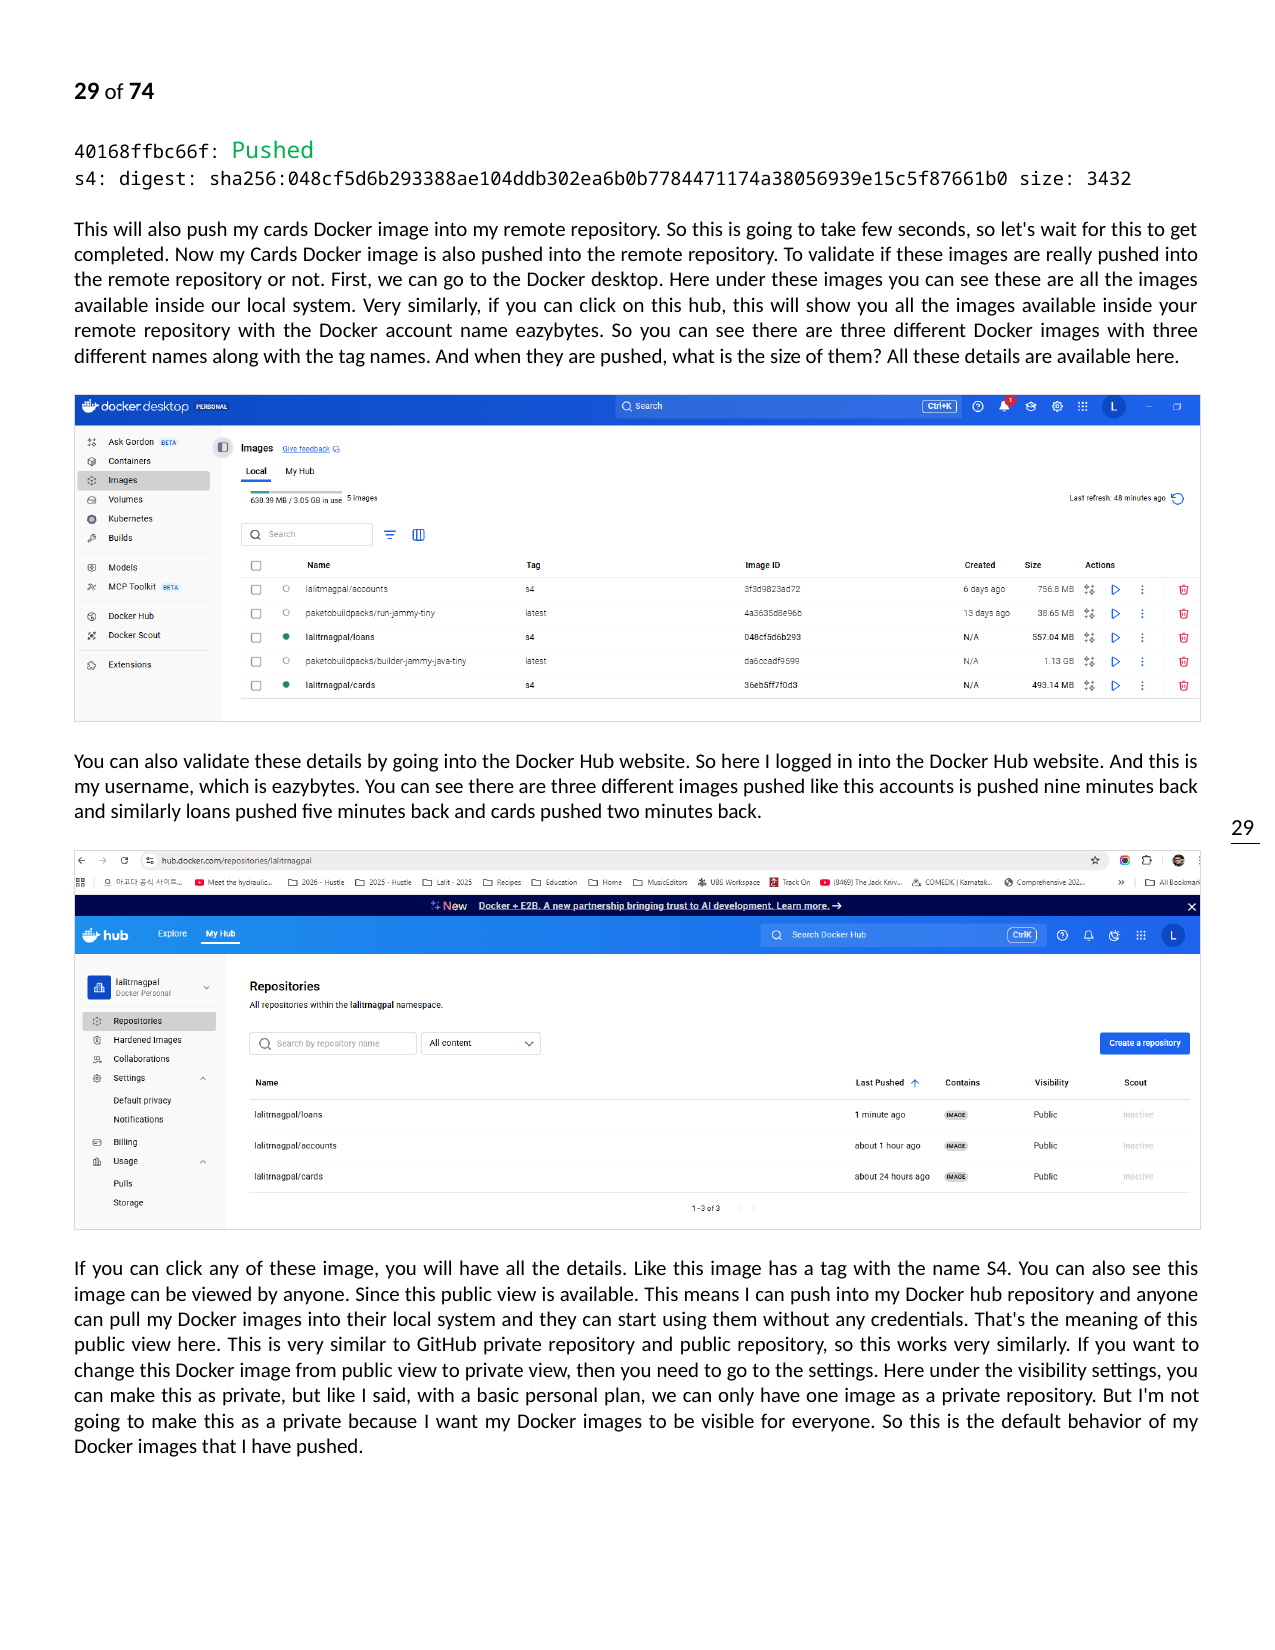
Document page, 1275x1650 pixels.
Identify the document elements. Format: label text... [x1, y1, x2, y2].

text 40168ffbc66f: Pushed [74, 133, 1201, 165]
picture [75, 851, 1200, 1229]
text s4: digest: sha256:048cf5d6b293388ae104ddb302ea6b0b7784471174a38056939e15c5f87661b0 size: 3432 [74, 165, 1201, 190]
text You can also validate these details by going into the Docker Hub website. So here I logged in into the Docker Hub website. And this is my username, which is eazybytes. You can see there are three different images pushed like this accounts is pushed nine minutes back and similarly loans pushed five minutes back and cards pushed two minutes back. [74, 748, 1201, 824]
picture [75, 395, 1200, 721]
text If you can click any of these image, you will have all the details. Like this image has a tag with the name S4. You can also see this image can be viewed by anyone. Since this public view is available. This means I can push into my Docker hub repository and anyone can pull my Docker images into their local system and they can start using them without any credentials. That's the meaning of this public view here. This is very similar to GitHub private repository and public repository, so this works very similarly. If you want to change this Docker image from public view to private view, then you need to go to the settings. Here under the visibility settings, you can make this as private, but like I said, with a basic personal plan, we can only have one image as a private repository. But I'm not going to make this as a private because I want my Docker images to be visible for everyone. So this is the default behavior of my Docker images that I have pushed. [74, 1255, 1201, 1459]
text This will also push my cards Docker image into my remote repository. So this is going to take few seconds, so let's wait for this to get completed. Now my Cards Docker image is also pushed into the remote repository. To validate if these images are really pushed into the remote repository or not. First, we can go to the Docker desktop. Here under these images you can see these are all the images available inside our local system. Very similarly, if you can click on this hub, this will show you all the images available inside your remote repository with the Docker account name eazybytes. So you can see there are three different Docker images with three different names along with the tag names. And when they are pushed, what is the size of them? All these details are available here. [74, 216, 1201, 368]
